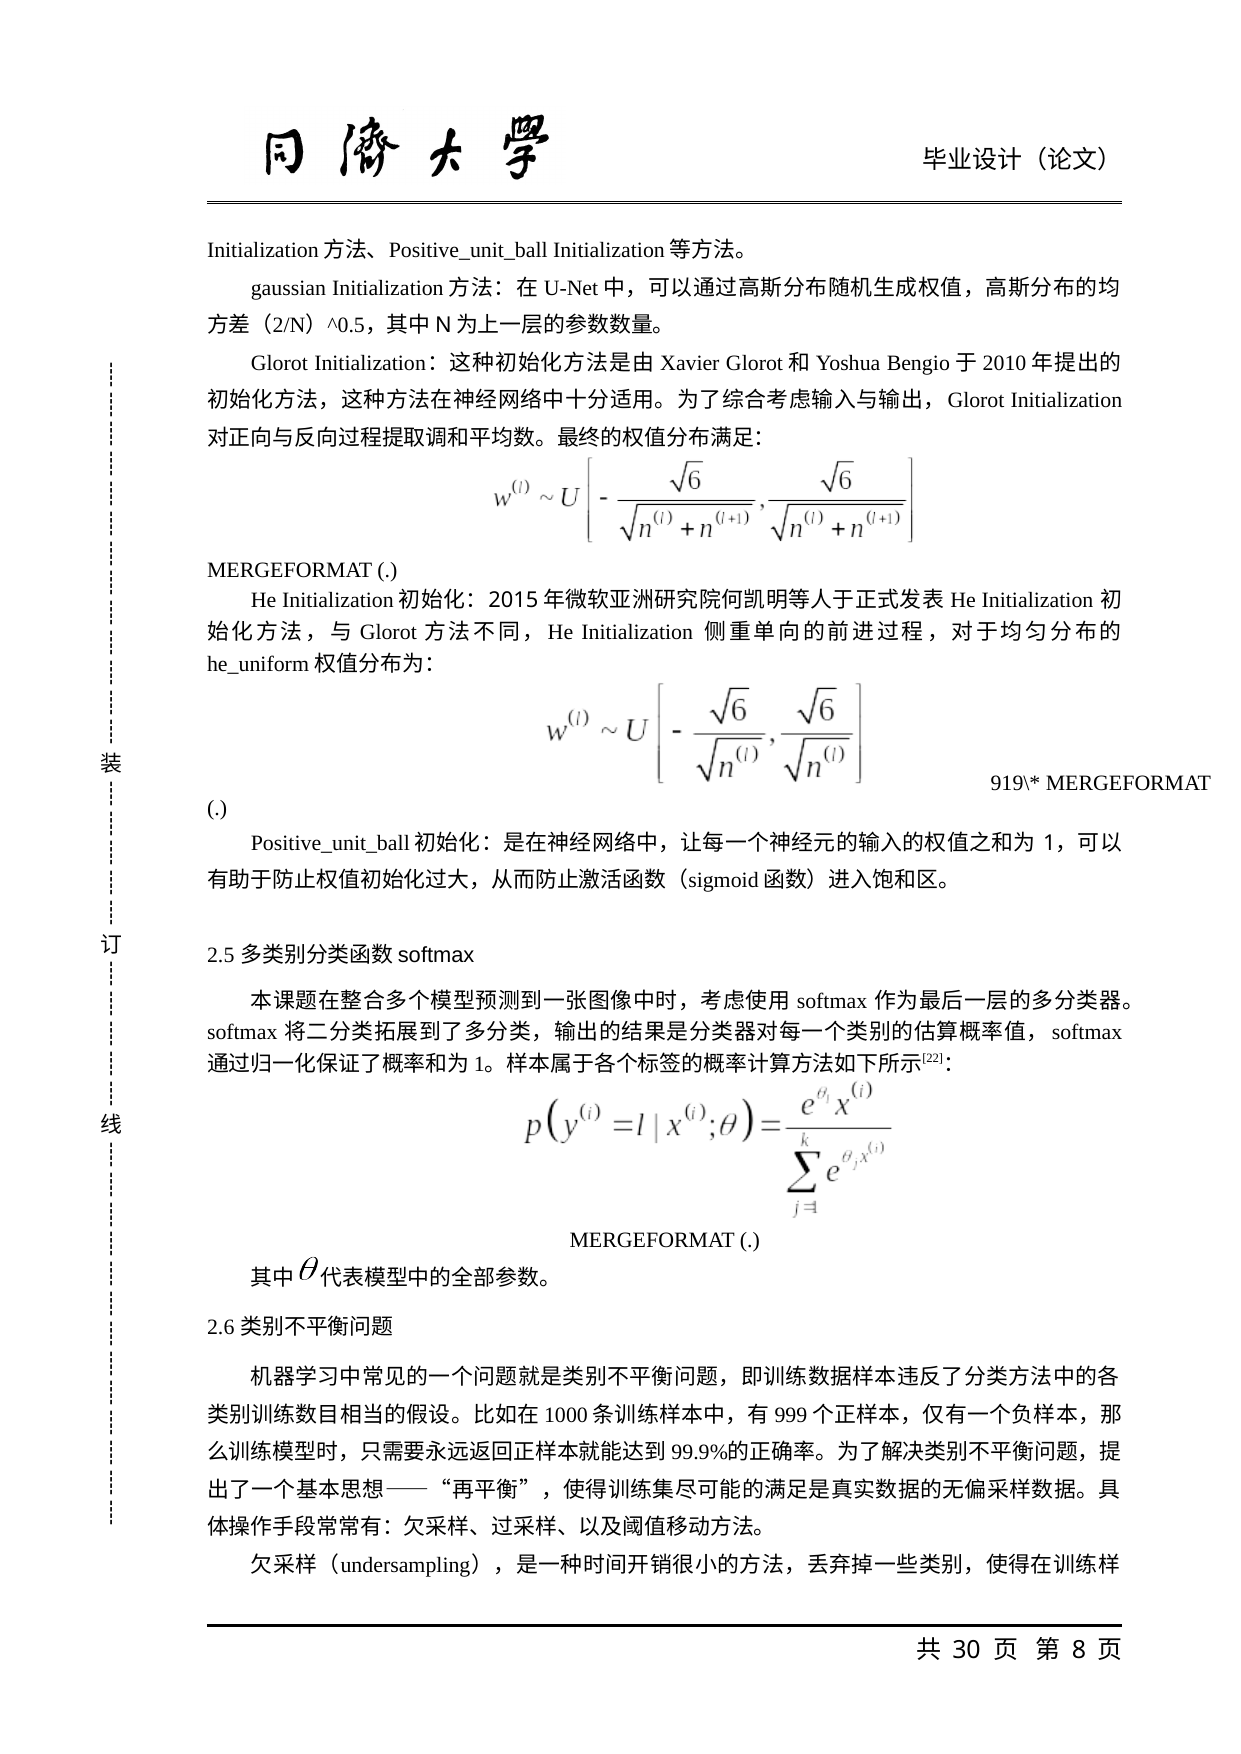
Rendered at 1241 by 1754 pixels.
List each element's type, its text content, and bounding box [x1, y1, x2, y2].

text 本课题在整合多个模型预测到一张图像中时，考虑使用softmax 作为最后一层的多分类器。softmax 将二分类拓展到了多分类，输出的结果是分类器对每一个类别的估算概率值，softmax 通过归一化保证了概率和为1。样本属于各个标签的概率计算方法如下所示[22]： [207, 983, 1122, 1078]
text 其中代表模型中的全部参数。 [207, 1252, 1122, 1292]
subtitle 2.5 多类别分类函数softmax [207, 933, 1122, 970]
text Positive_unit_ball初始化：是在神经网络中，让每一个神经元的输入的权值之和为 1，可以有助于防止权值初始化过大，从而防止激活函数（sigmoid函数）进入饱和区。 [207, 820, 1122, 895]
text gaussian Initialization方法：在U-Net中，可以通过高斯分布随机生成权值，高斯分布的均方差（2/N）^0.5，其中N为上一层的参数数量。 [207, 265, 1122, 340]
subtitle 2.6 类别不平衡问题 [207, 1304, 1122, 1342]
text 机器学习中常见的一个问题就是类别不平衡问题，即训练数据样本违反了分类方法中的各类别训练数目相当的假设。比如在1000条训练样本中，有999个正样本，仅有一个负样本，那么训练模型时，只需要永远返回正样本就能达到99.9%的正确率。为了解决类别不平衡问题，提出了一个基本思想——“再平衡”，使得训练集尽可能的满足是真实数据的无偏采样数据。具体操作手段常常有：欠采样、过采样、以及阈值移动方法。 [207, 1354, 1122, 1542]
picture [244, 106, 567, 185]
text He Initialization初始化：2015年微软亚洲研究院何凯明等人于正式发表He Initialization 初始化方法，与Glorot方法不同，He Initialization 侧重单向的前进过程，对于均匀分布的he_uniform 权值分布为： [207, 582, 1122, 677]
text 欠采样（undersampling），是一种时间开销很小的方法，丢弃掉一些类别，使得在训练样本中，正样本和负样本数目差不多，训练集可能会远小于原始得到数据集。 [207, 1542, 1122, 1579]
text Glorot Initialization：这种初始化方法是由Xavier Glorot和Yoshua Bengio于2010年提出的初始化方法，这种方法在神经网络中十分适用。为了综合考虑输入与输出，Glorot Initialization对正向与反向过程提取调和平均数。最终的权值分布满足： [207, 340, 1122, 453]
text 权值初始化的方法主要有[21]：gaussian Initialization方法、Glorot Initialization方法、 He Initialization方法、Positive_unit_ball Initialization等方法。 [207, 228, 1122, 265]
